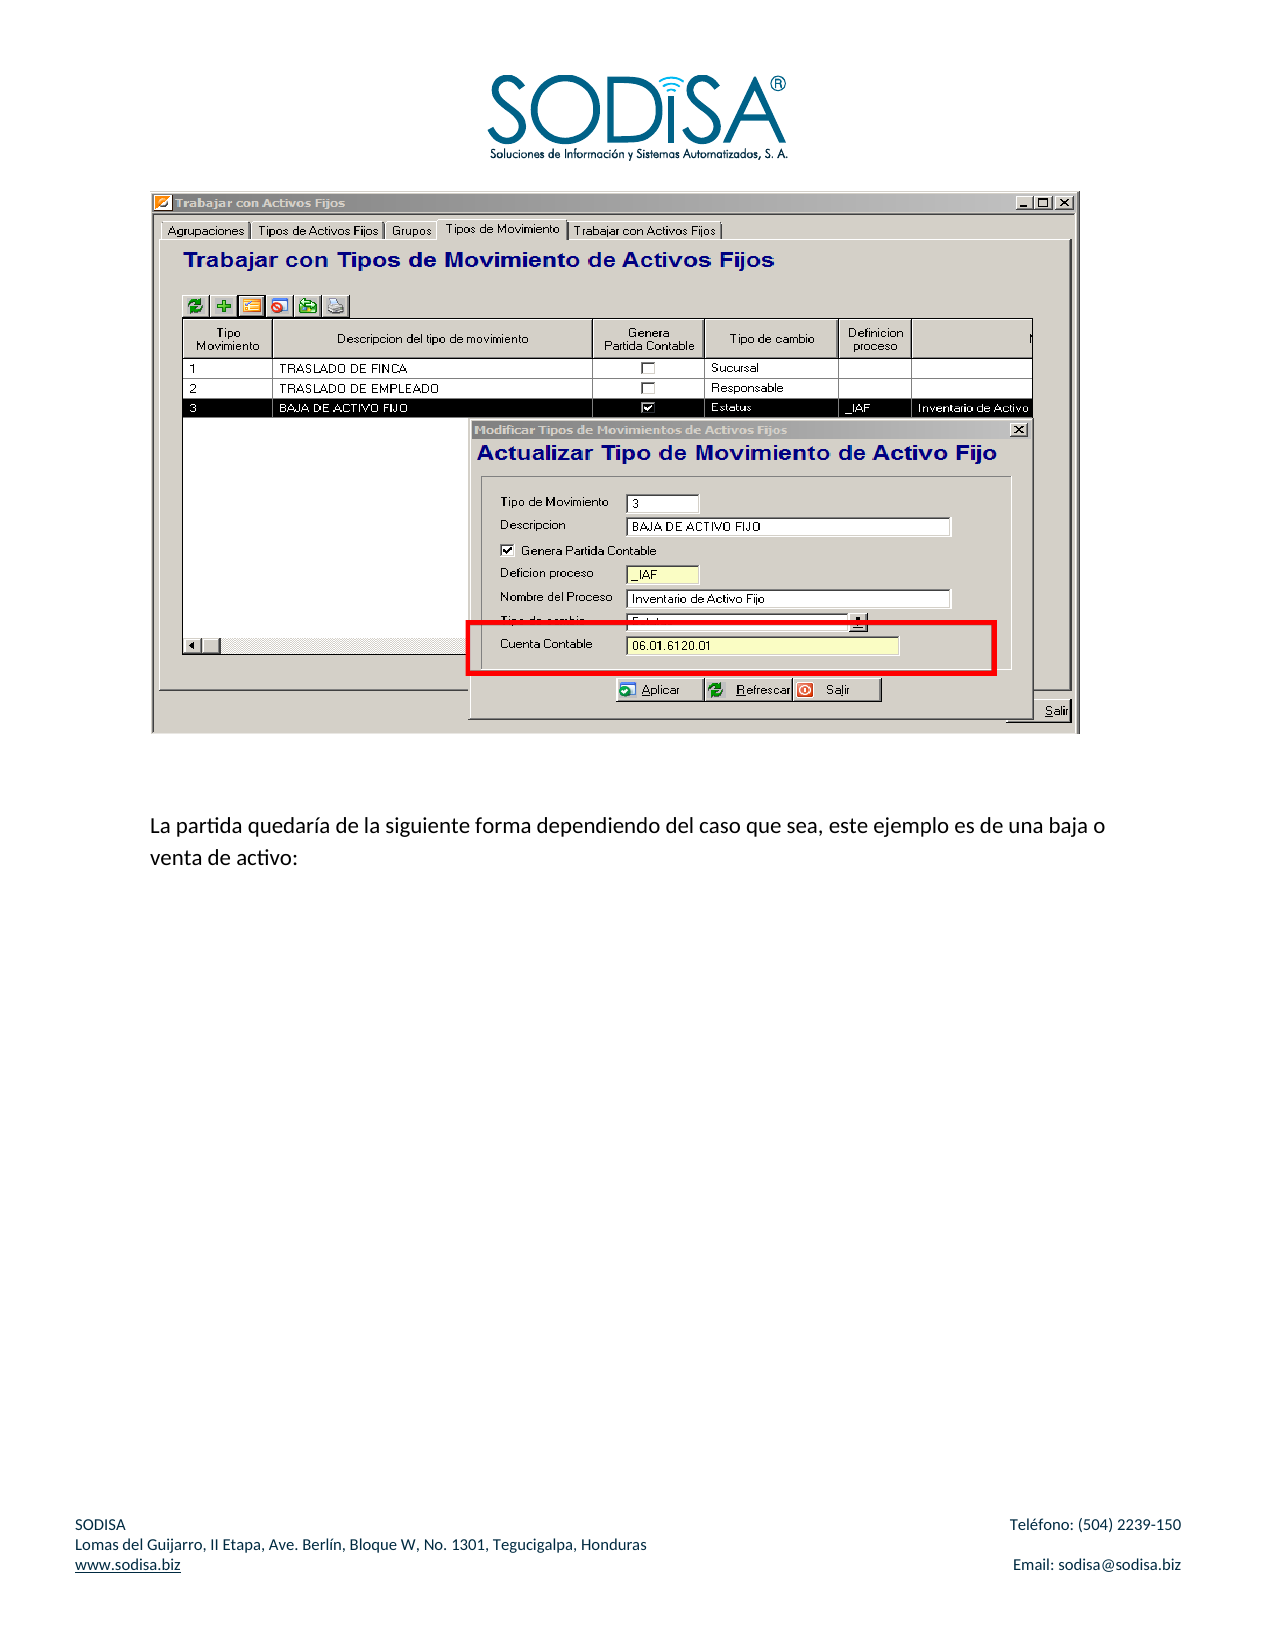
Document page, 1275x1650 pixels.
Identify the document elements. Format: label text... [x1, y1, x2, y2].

text La partida quedaría de la siguiente forma dependiendo del caso que sea, este ejemplo es de una baja o venta de activo: [150, 811, 1125, 871]
picture [150, 189, 1086, 734]
